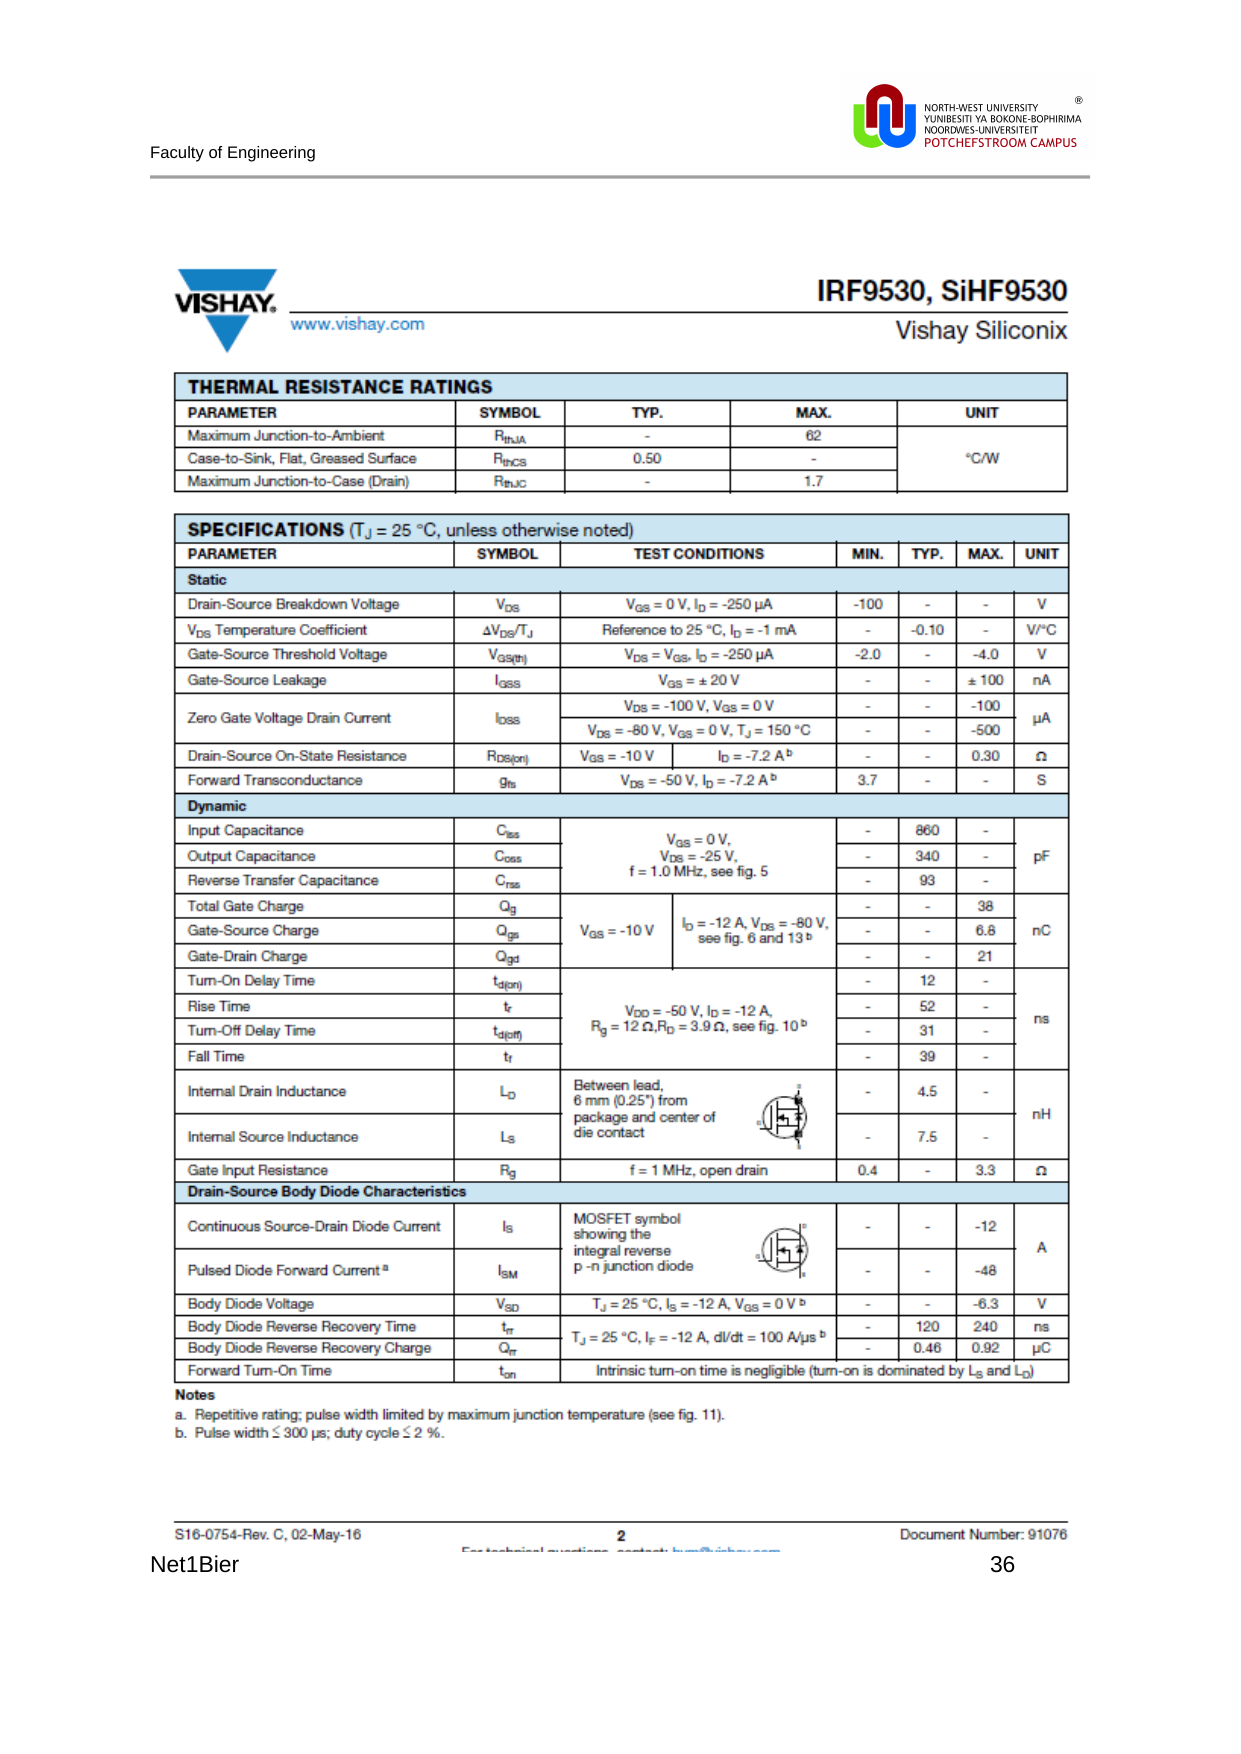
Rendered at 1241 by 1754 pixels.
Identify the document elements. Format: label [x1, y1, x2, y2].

picture [840, 73, 1095, 159]
picture [150, 240, 1090, 1552]
